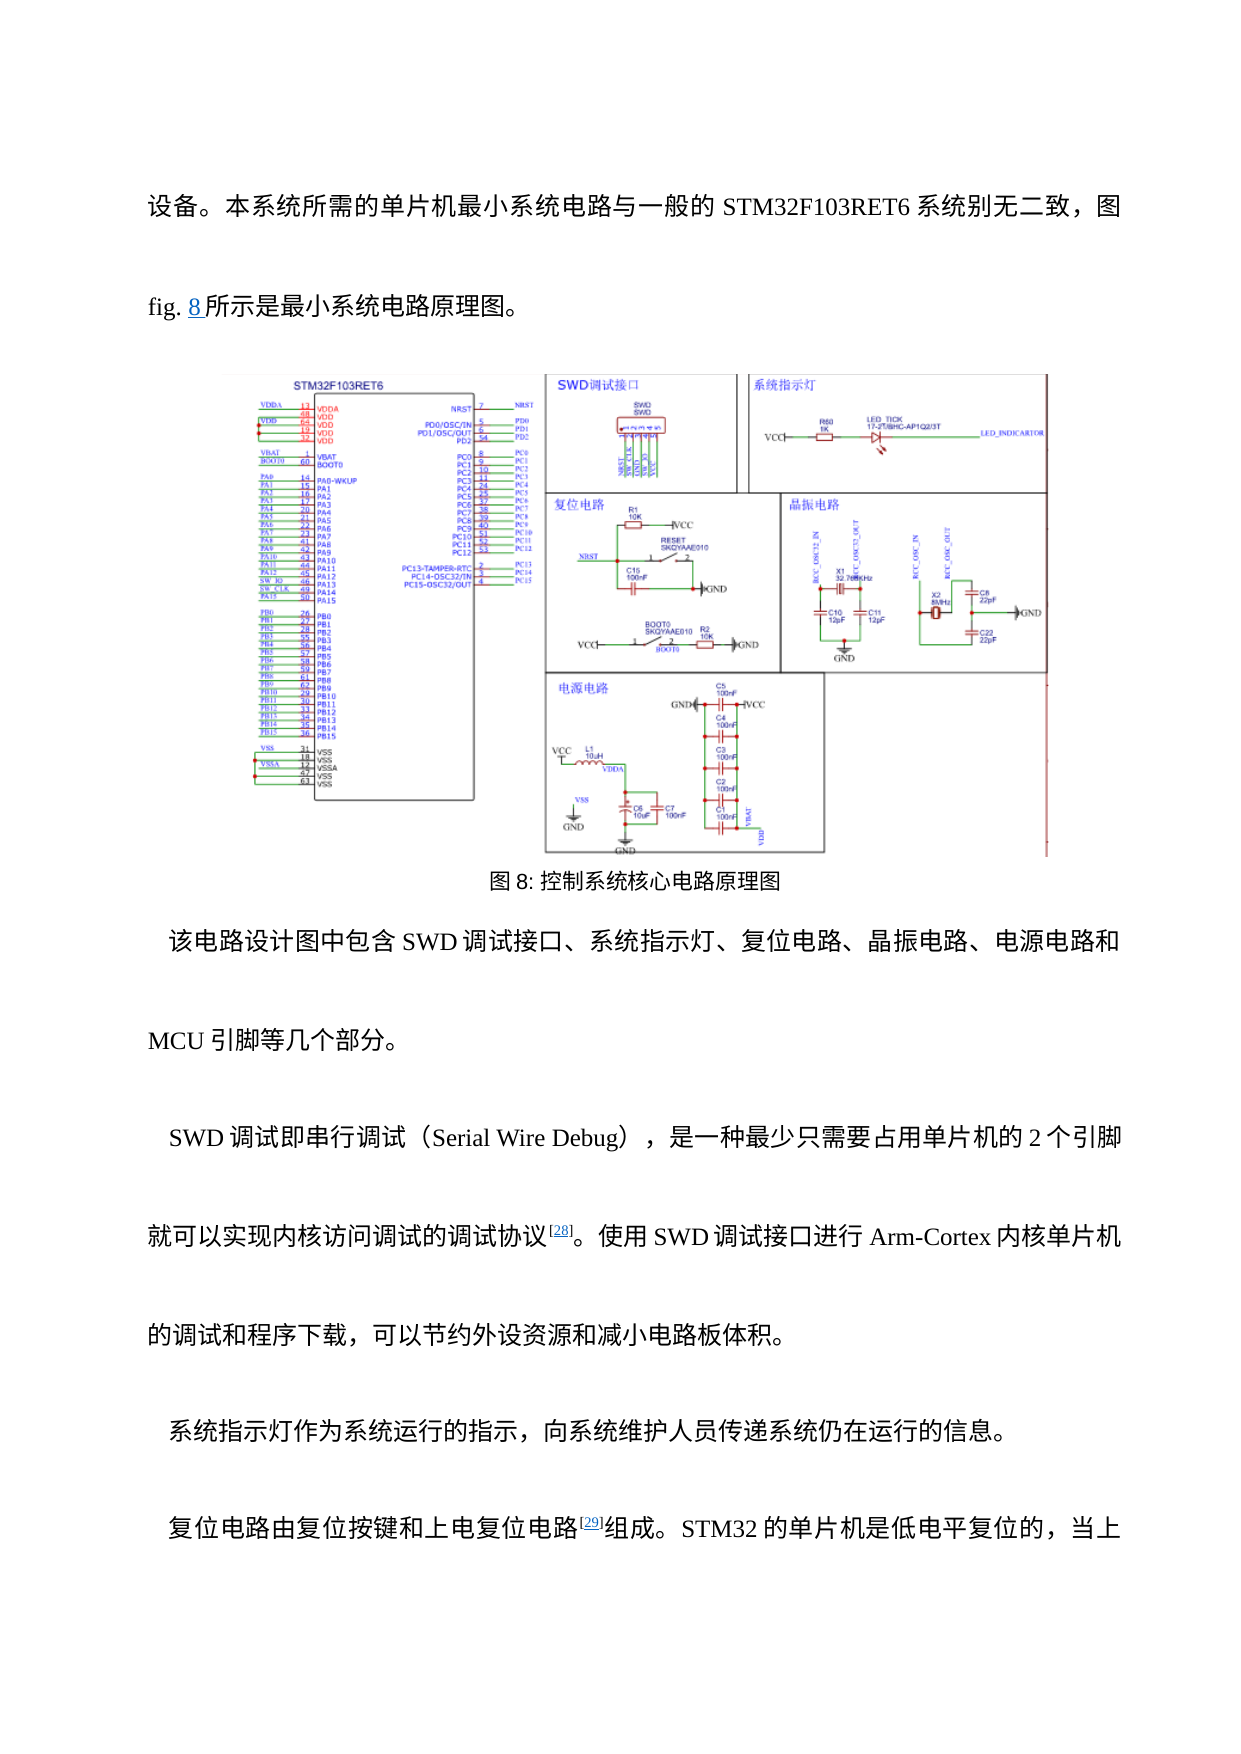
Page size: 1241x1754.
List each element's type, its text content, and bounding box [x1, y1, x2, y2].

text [148, 1494, 1122, 1560]
text 图 8: 控制系统核心电路原理图 [148, 863, 1122, 896]
text 该电路设计图中包含SWD调试接口、系统指示灯、复位电路、晶振电路、电源电路和MCU引脚等几个部分。 [148, 906, 1122, 1072]
text 系统指示灯作为系统运行的指示，向系统维护人员传递系统仍在运行的信息。 [148, 1397, 1122, 1463]
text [148, 172, 1122, 337]
text SWD调试即串行调试（Serial Wire Debug），是一种最少只需要占用单片机的2个引脚就可以实现内核访问调试的调试协议[28]。使用SWD调试接口进行Arm-Cortex内核单片机的调试和程序下载，可以节约外设资源和减小电路板体积。 [148, 1102, 1122, 1366]
picture [221, 374, 1049, 857]
